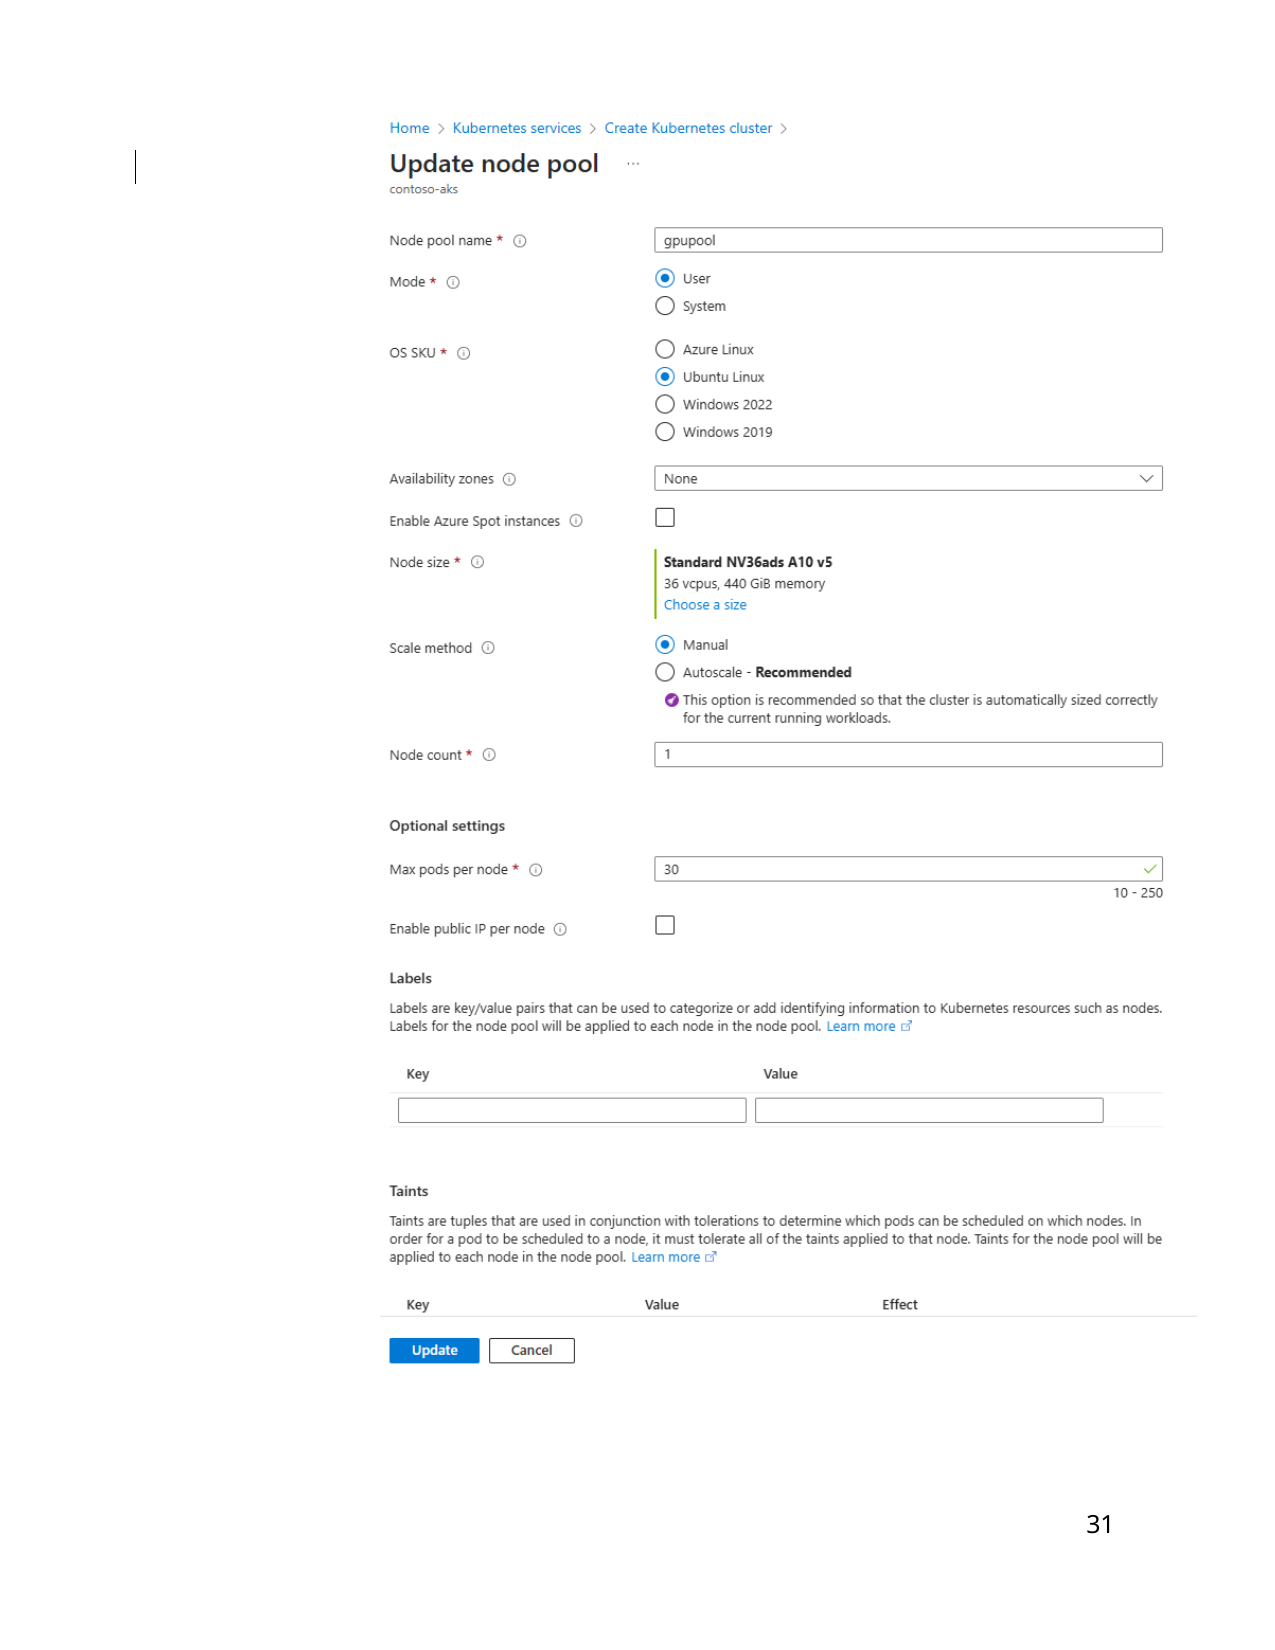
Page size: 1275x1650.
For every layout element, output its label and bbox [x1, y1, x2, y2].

picture [380, 115, 1197, 1374]
